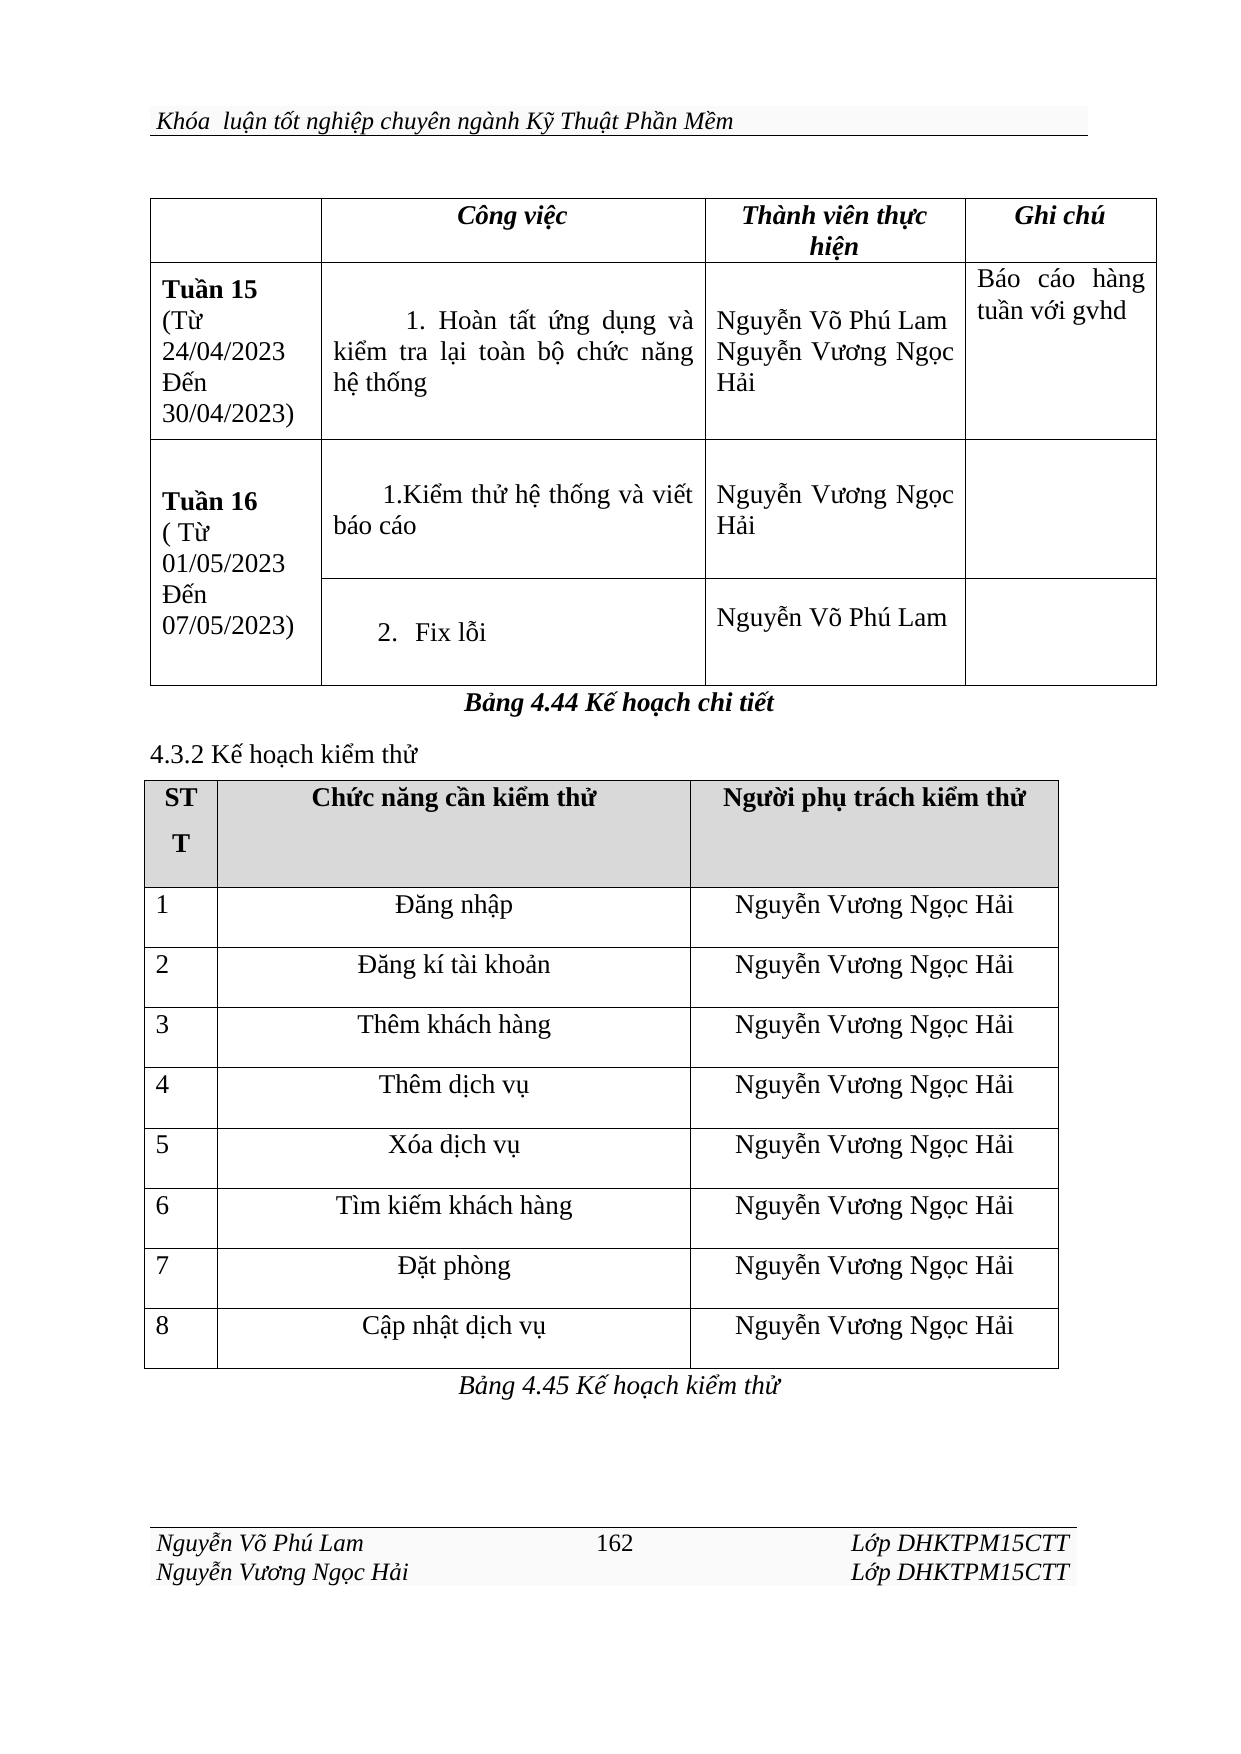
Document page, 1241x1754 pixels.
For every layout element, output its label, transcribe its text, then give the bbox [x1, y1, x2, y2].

table_cell 7 [145, 1249, 217, 1308]
table_cell Nguyễn Vương Ngọc Hải [691, 1189, 1058, 1248]
table_header Ghi chú [966, 199, 1156, 262]
table_header Công việc [322, 199, 705, 262]
table_cell 2 [145, 948, 217, 1007]
table_cell Thêm khách hàng [218, 1008, 690, 1067]
table_cell Nguyễn Vương Ngọc Hải [691, 1008, 1058, 1067]
table_cell 3 [145, 1008, 217, 1067]
table_cell Tìm kiếm khách hàng [218, 1189, 690, 1248]
table_cell [966, 440, 1156, 578]
table_cell 1 [145, 888, 217, 947]
table_cell Nguyễn Vương Ngọc Hải [691, 1249, 1058, 1308]
table_cell Nguyễn Vương Ngọc Hải [691, 1309, 1058, 1368]
table_cell 8 [145, 1309, 217, 1368]
table_cell Tuần 15 (Từ 24/04/2023 Đến 30/04/2023) [151, 263, 321, 439]
table_header STT [145, 781, 217, 887]
table_cell Nguyễn Vương Ngọc Hải [691, 888, 1058, 947]
table_cell 1. Hoàn tất ứng dụng và kiểm tra lại toàn bộ chức năng hệ thống [322, 263, 705, 439]
table_cell Đăng kí tài khoản [218, 948, 690, 1007]
table_cell Nguyễn Vương Ngọc Hải [691, 1068, 1058, 1127]
table_cell 1.Kiểm thử hệ thống và viết báo cáo [322, 440, 705, 578]
table_header Thành viên thực hiện [706, 199, 965, 262]
table_cell Thêm dịch vụ [218, 1068, 690, 1127]
table_cell Tuần 16 ( Từ 01/05/2023 Đến 07/05/2023) [151, 440, 321, 685]
table_header Chức năng cần kiểm thử [218, 781, 690, 887]
table_cell Cập nhật dịch vụ [218, 1309, 690, 1368]
subtitle 4.3.2 Kế hoạch kiểm thử [150, 738, 1090, 769]
table_cell 4 [145, 1068, 217, 1127]
table_cell Nguyễn Võ Phú Lam [706, 579, 965, 685]
table_cell Nguyễn Võ Phú Lam Nguyễn Vương Ngọc Hải [706, 263, 965, 439]
table_header Người phụ trách kiểm thử [691, 781, 1058, 887]
table_cell Xóa dịch vụ [218, 1129, 690, 1188]
table_cell Fix lỗi [322, 579, 705, 685]
table_cell Nguyễn Vương Ngọc Hải [691, 948, 1058, 1007]
table_cell 6 [145, 1189, 217, 1248]
table_header [151, 199, 321, 262]
table_cell Báo cáo hàng tuần với gvhd [966, 263, 1156, 439]
table_cell Đăng nhập [218, 888, 690, 947]
table_cell Nguyễn Vương Ngọc Hải [706, 440, 965, 578]
table_cell Đặt phòng [218, 1249, 690, 1308]
table_cell Nguyễn Vương Ngọc Hải [691, 1129, 1058, 1188]
table_cell 5 [145, 1129, 217, 1188]
table_cell [966, 579, 1156, 685]
